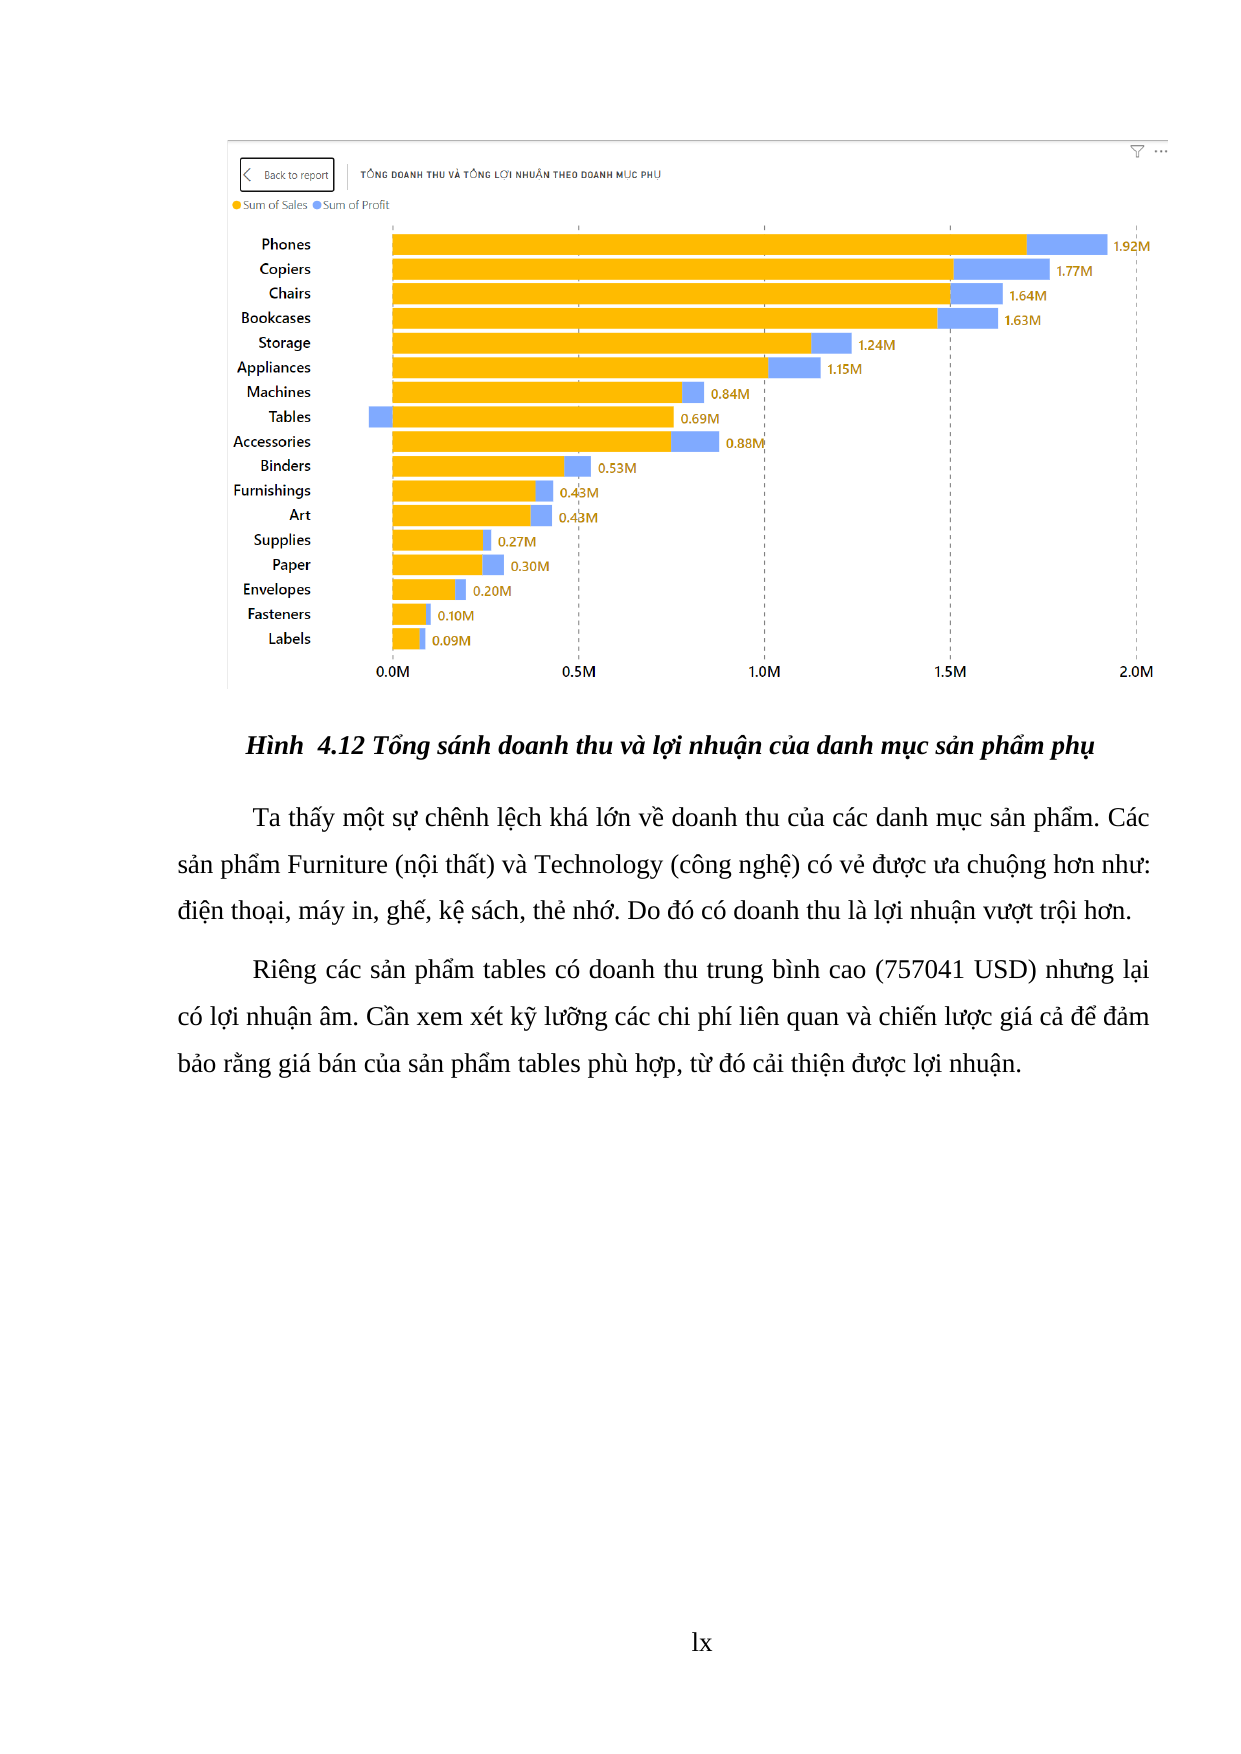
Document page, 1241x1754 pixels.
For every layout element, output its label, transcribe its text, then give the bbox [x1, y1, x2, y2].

text Ta thấy một sự chênh lệch khá lớn về doanh thu của các danh mục sản phẩm. Các sản phẩm Furniture (nội thất) và Technology (công nghệ) có vẻ được ưa chuộng hơn như: điện thoại, máy in, ghế, kệ sách, thẻ nhớ. Do đó có doanh thu là lợi nhuận vượt trội hơn. [177, 801, 1152, 926]
picture [227, 140, 1168, 689]
text Riêng các sản phẩm tables có doanh thu trung bình cao (757041 USD) nhưng lại có lợi nhuận âm. Cần xem xét kỹ lưỡng các chi phí liên quan và chiến lược giá cả để đảm bảo rằng giá bán của sản phẩm tables phù hợp, từ đó cải thiện được lợi nhuận. [177, 953, 1152, 1078]
